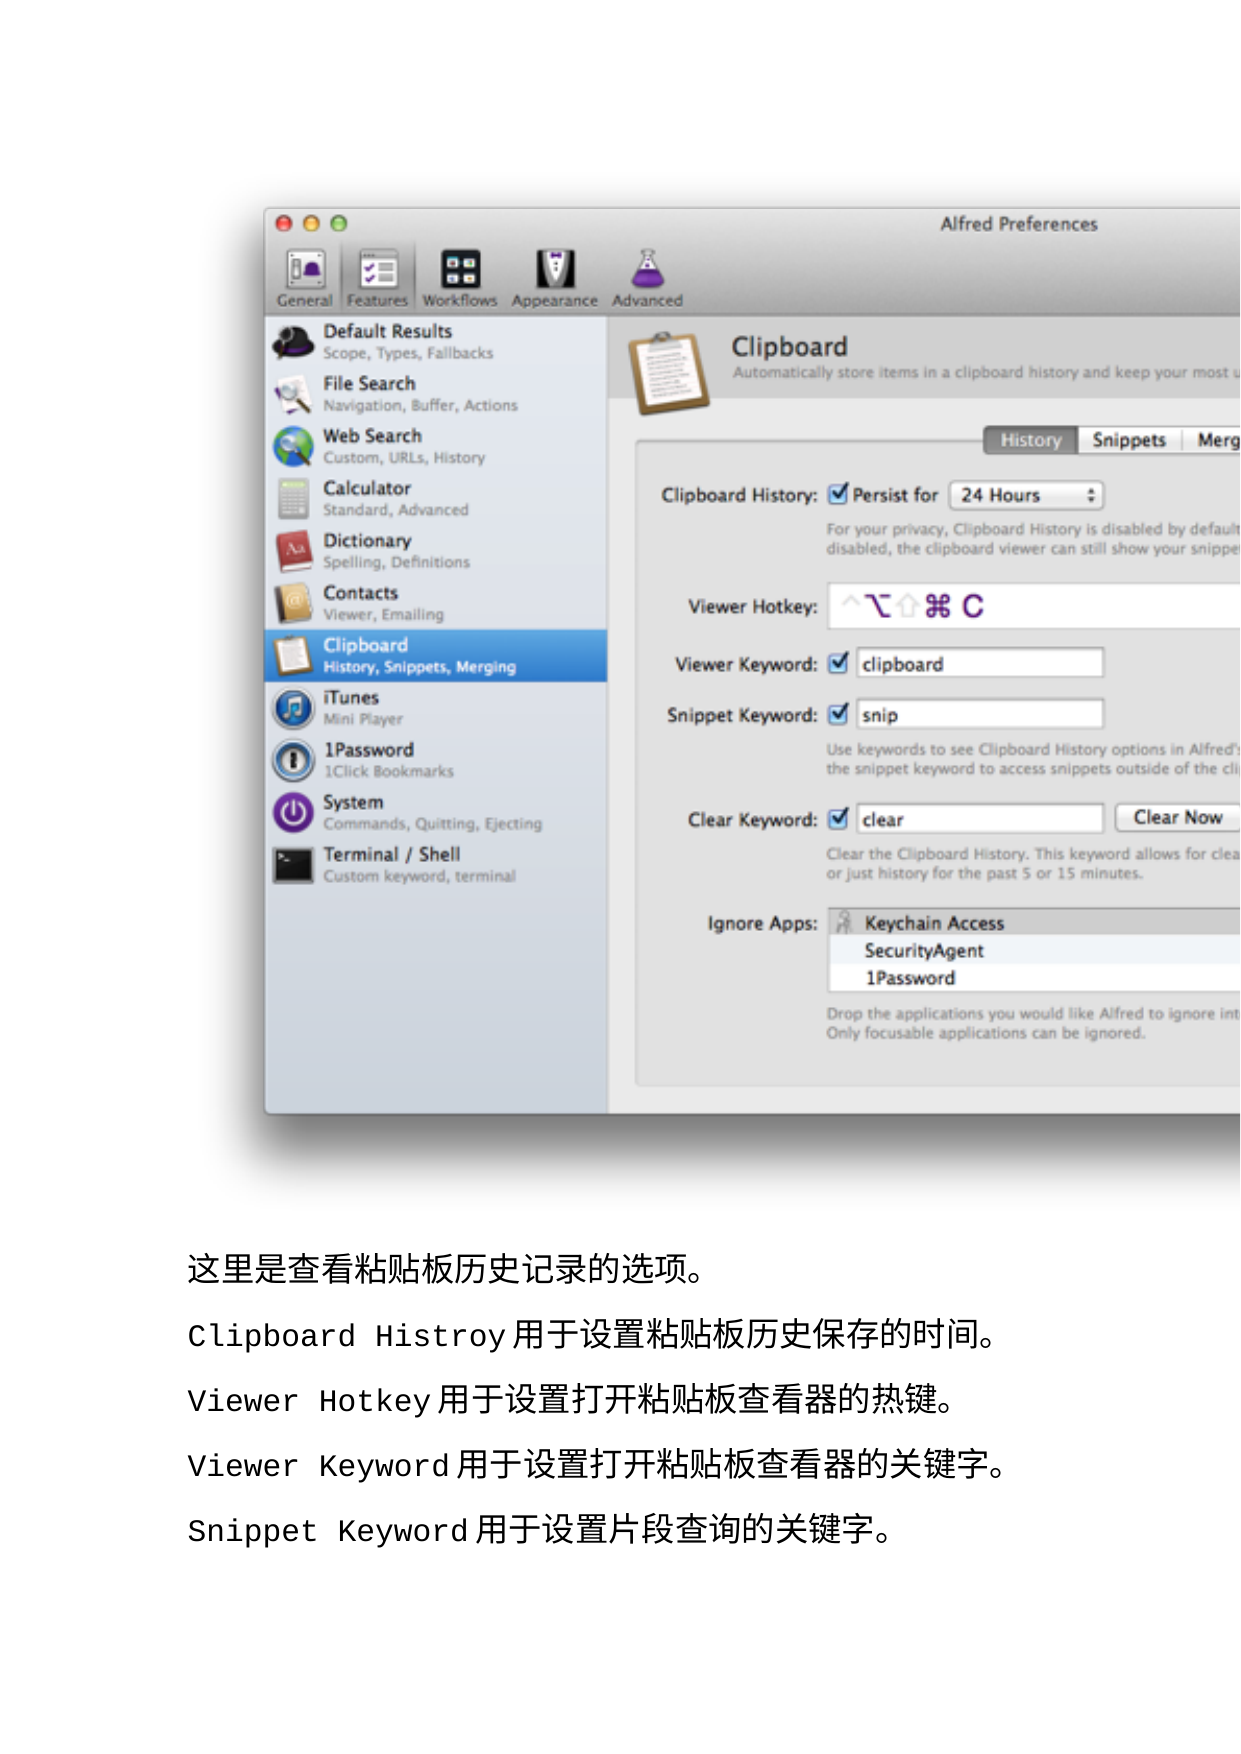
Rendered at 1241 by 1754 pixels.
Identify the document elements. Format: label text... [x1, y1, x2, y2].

text 这里是查看粘贴板历史记录的选项。 [187, 1234, 1053, 1299]
text Viewer Keyword用于设置打开粘贴板查看器的关键字。 [187, 1429, 1053, 1494]
picture [187, 162, 1241, 1223]
text Viewer Hotkey用于设置打开粘贴板查看器的热键。 [187, 1364, 1053, 1429]
text Clipboard Histroy用于设置粘贴板历史保存的时间。 [187, 1299, 1053, 1364]
text Snippet Keyword用于设置片段查询的关键字。 [187, 1494, 1053, 1559]
